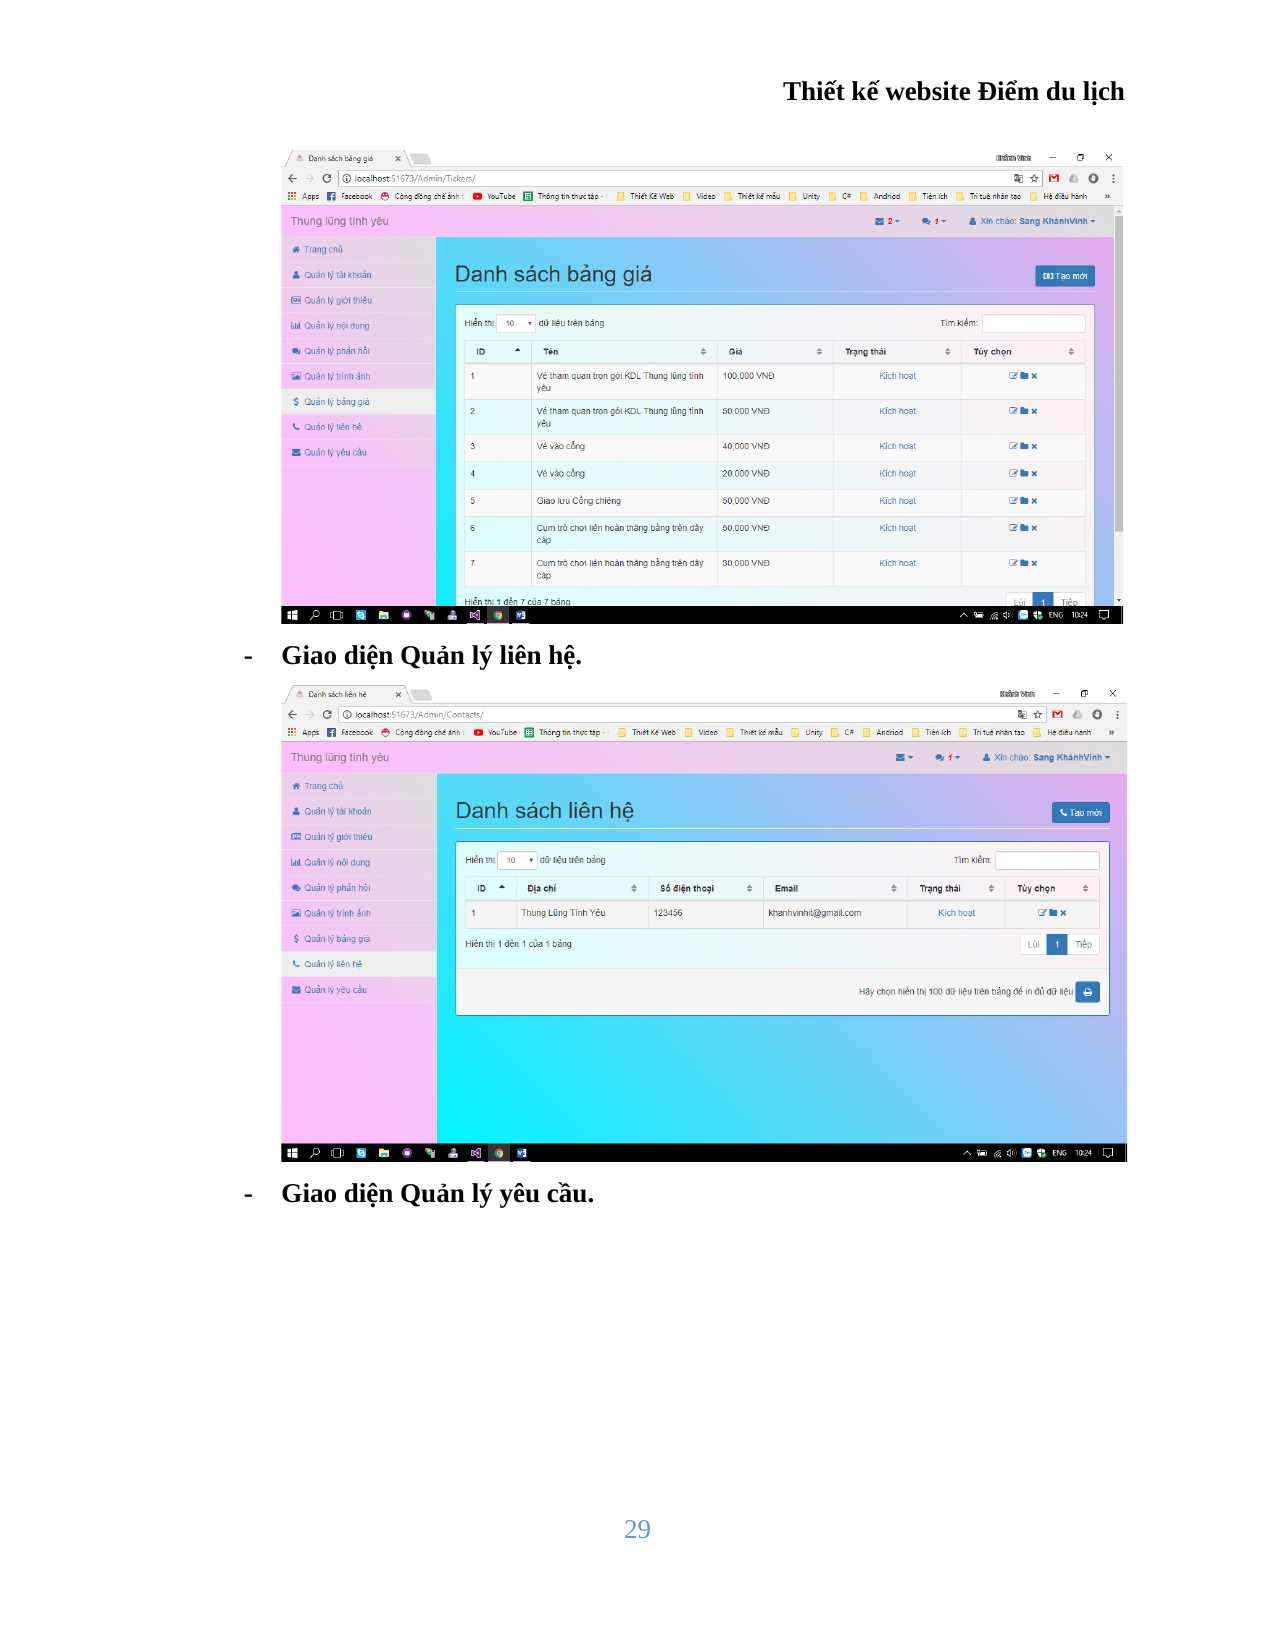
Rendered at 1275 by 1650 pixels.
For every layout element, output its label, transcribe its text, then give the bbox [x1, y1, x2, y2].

picture [281, 150, 1124, 624]
list Giao diện Quản lý liên hệ. [244, 639, 1125, 670]
picture [281, 685, 1128, 1162]
list Giao diện Quản lý yêu cầu. [244, 1177, 1125, 1208]
